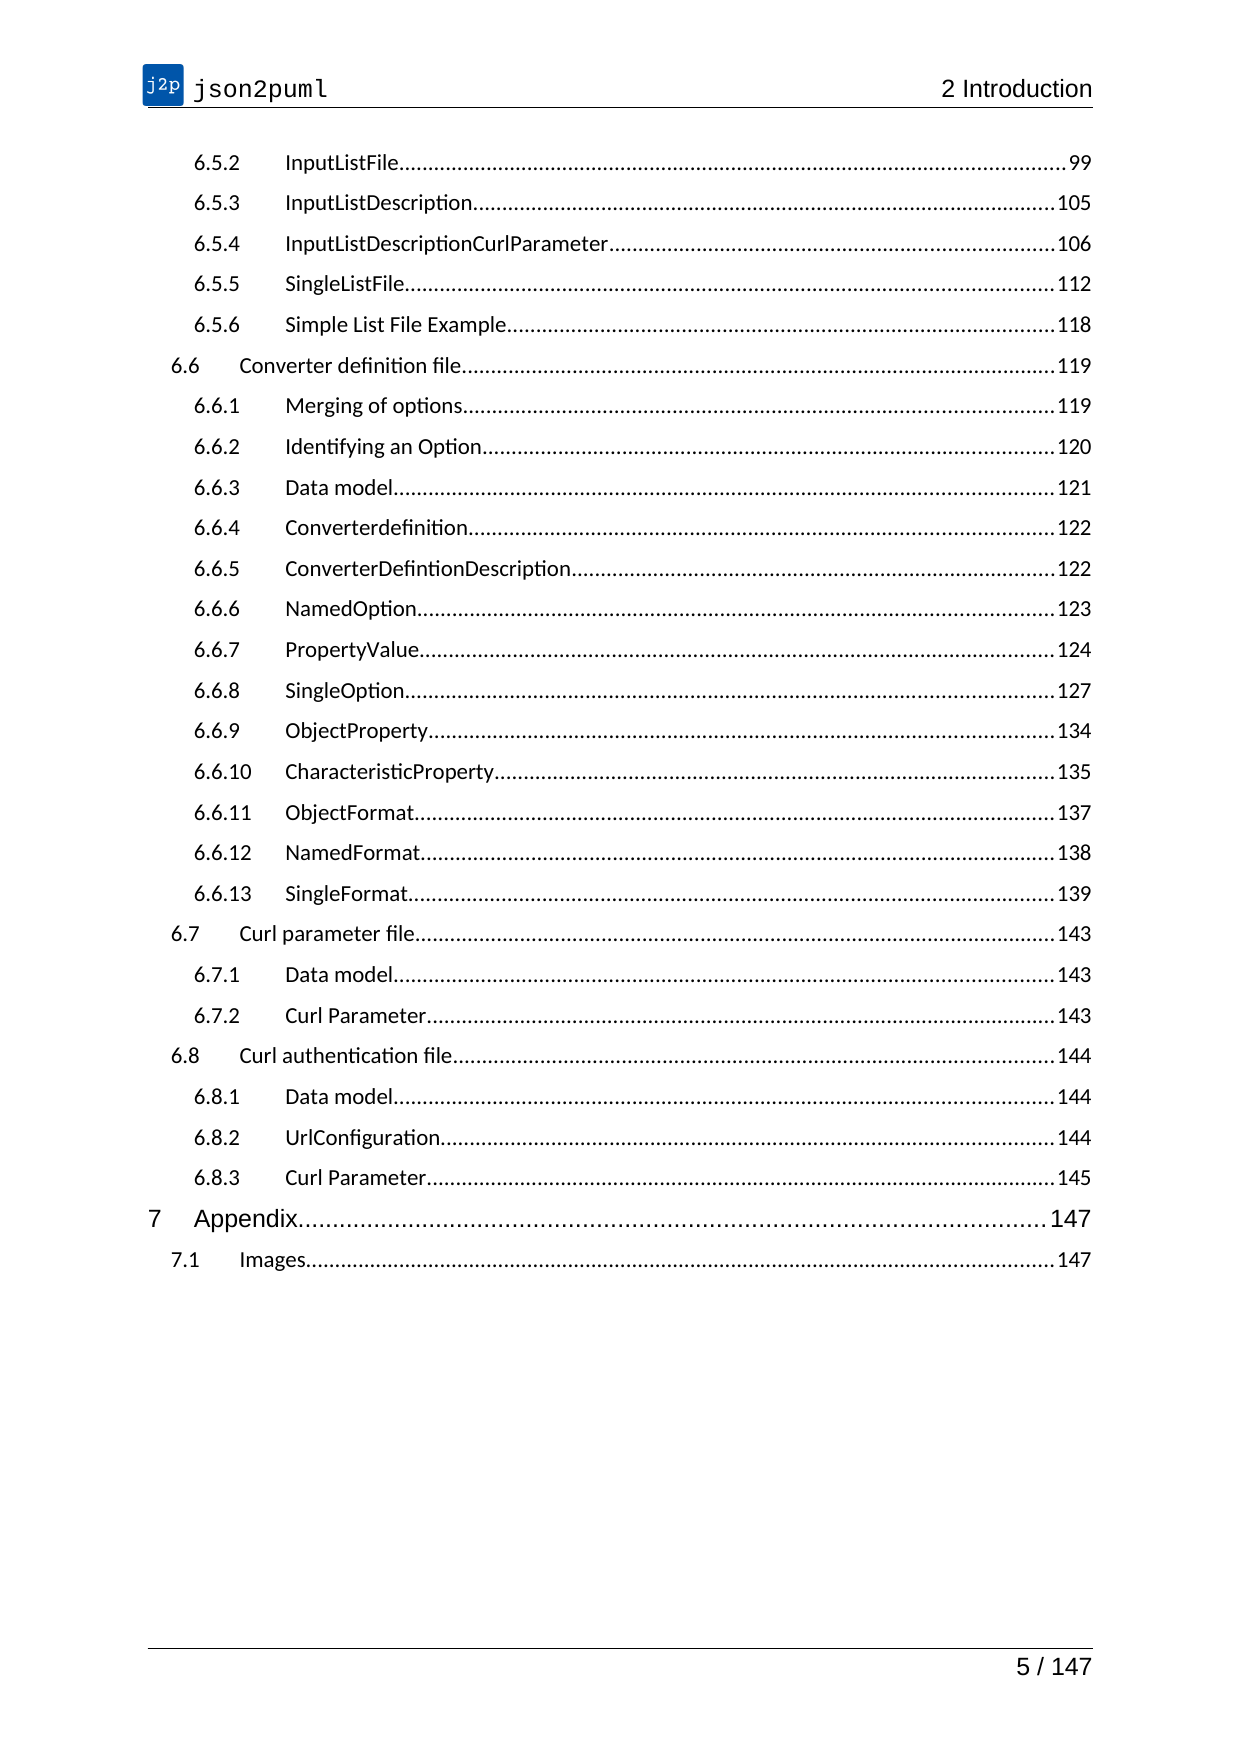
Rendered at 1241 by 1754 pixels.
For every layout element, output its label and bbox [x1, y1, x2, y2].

picture [142, 64, 184, 106]
